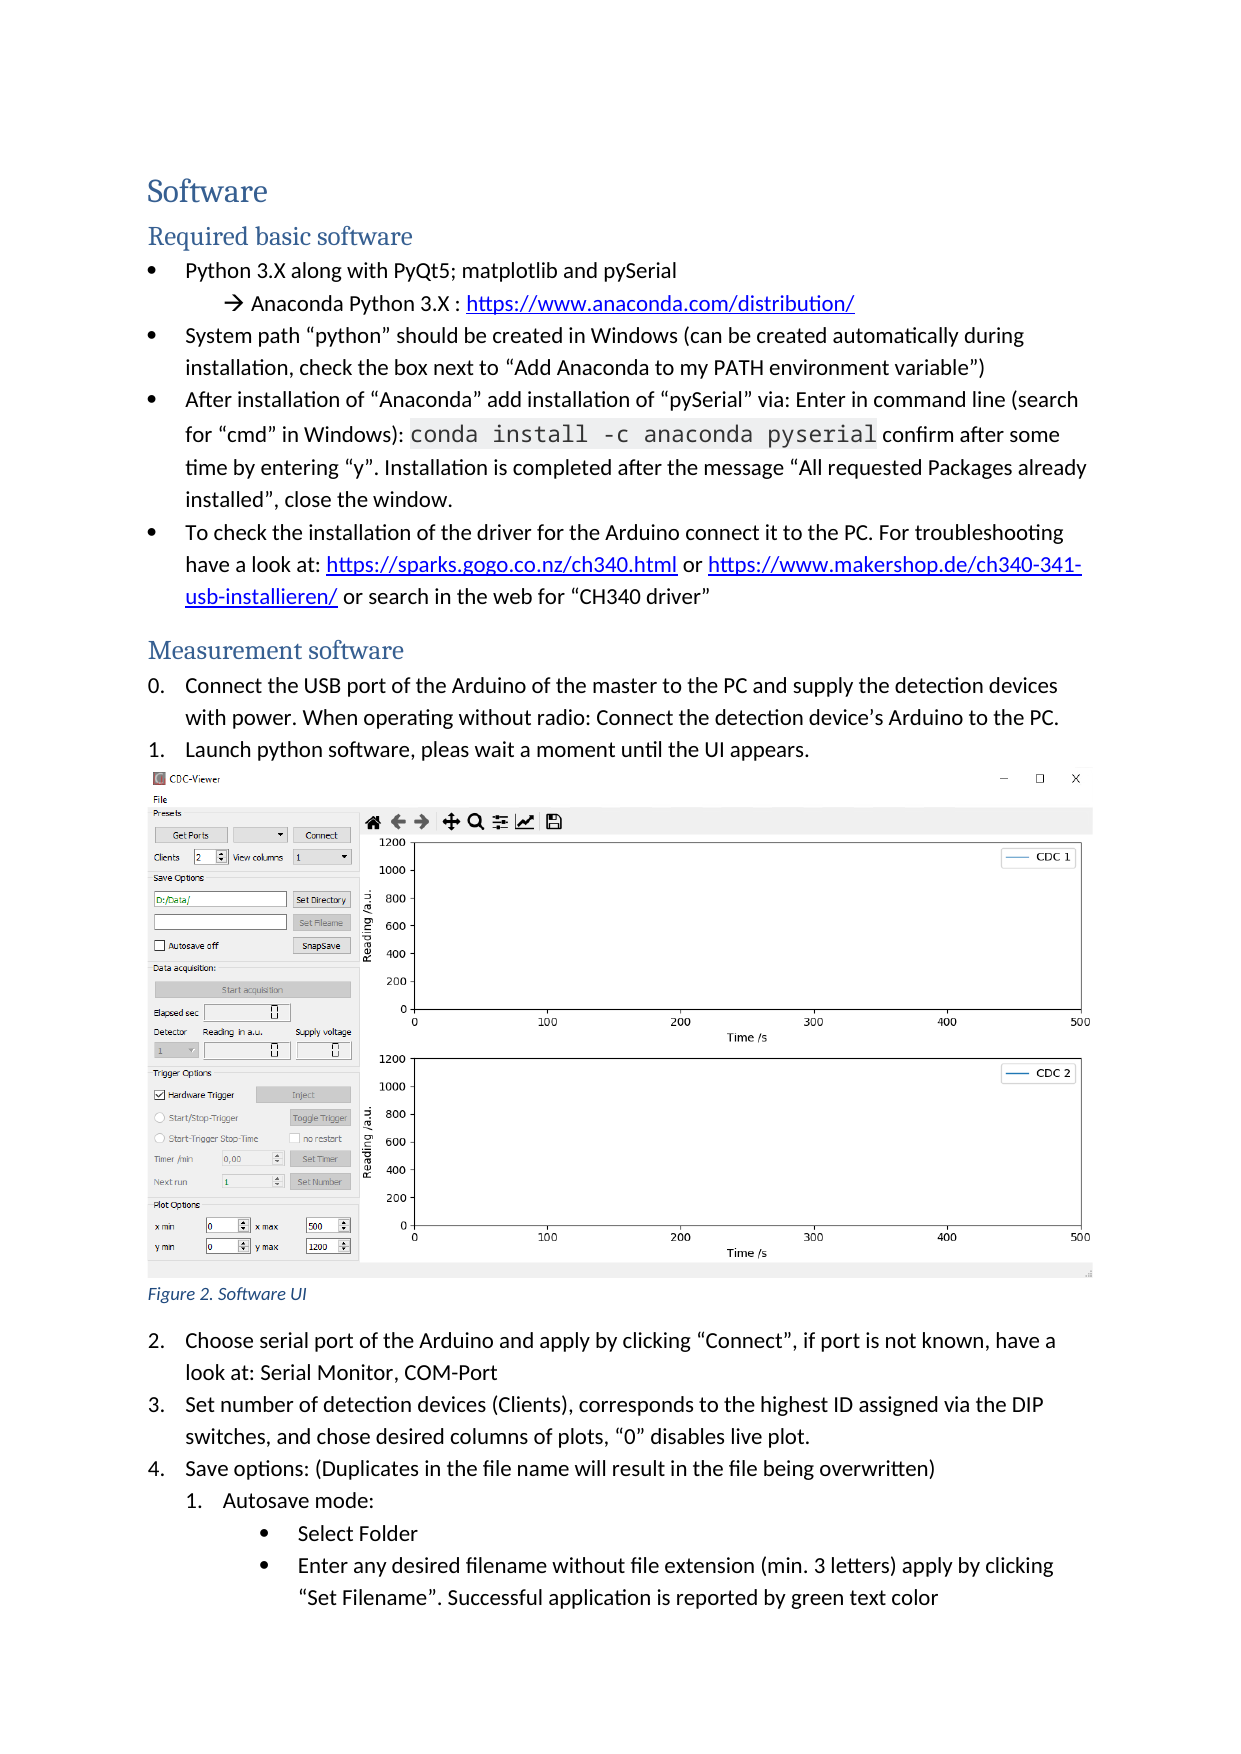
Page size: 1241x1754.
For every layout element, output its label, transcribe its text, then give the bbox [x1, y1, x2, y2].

list System path “python” should be created in Windows (can be created automatically during installation, check the box next to “Add Anaconda to my PATH environment variable”) [148, 321, 1093, 381]
list Launch python software, pleas wait a moment until the UI appears. [148, 735, 1093, 763]
list Save options: (Duplicates in the file name will result in the file being overwritten) [148, 1454, 1093, 1482]
list After installation of “Anaconda” add installation of “pySerial” via: Enter in command line (search for “cmd” in Windows): conda install -c anaconda pyserial confirm after some time by entering “y”. Installation is completed after the message “All requested Packages already installed”, close the window. [148, 385, 1093, 514]
list Set number of detection devices (Clients), corresponds to the highest ID assigned via the DIP switches, and chose desired columns of plots, “0” disables live plot. [148, 1390, 1093, 1450]
subtitle Measurement software [148, 635, 1093, 666]
list Select Folder [260, 1519, 1093, 1547]
list Choose serial port of the Arduino and apply by clicking “Connect”, if port is not known, have a look at: Serial Monitor, COM-Port [148, 1326, 1093, 1386]
list Python 3.X along with PyQt5; matplotlib and pySerial [148, 257, 1093, 284]
list Enter any desired filename without file extension (min. 3 letters) apply by clicking “Set Filename”. Successful application is reported by green text color [260, 1551, 1093, 1611]
list Connect the USB port of the Arduino of the master to the PC and supply the detection devices with power. When operating without radio: Connect the detection device’s Arduino to the PC. [148, 671, 1093, 731]
list Autosave mode: [185, 1487, 1093, 1515]
subtitle Software [148, 173, 1093, 211]
list To check the installation of the driver for the Arduino connect it to the PC. For troubleshooting have a look at: https://sparks.gogo.co.nz/ch340.html or https://www.makershop.de/ch340-341-usb-installieren/ or search in the web for “CH340 driver” [148, 518, 1093, 610]
subtitle Required basic software [148, 221, 1093, 252]
list Anaconda Python 3.X : https://www.anaconda.com/distribution/ [223, 289, 1093, 317]
text Figure . Software UI [148, 1282, 1093, 1305]
